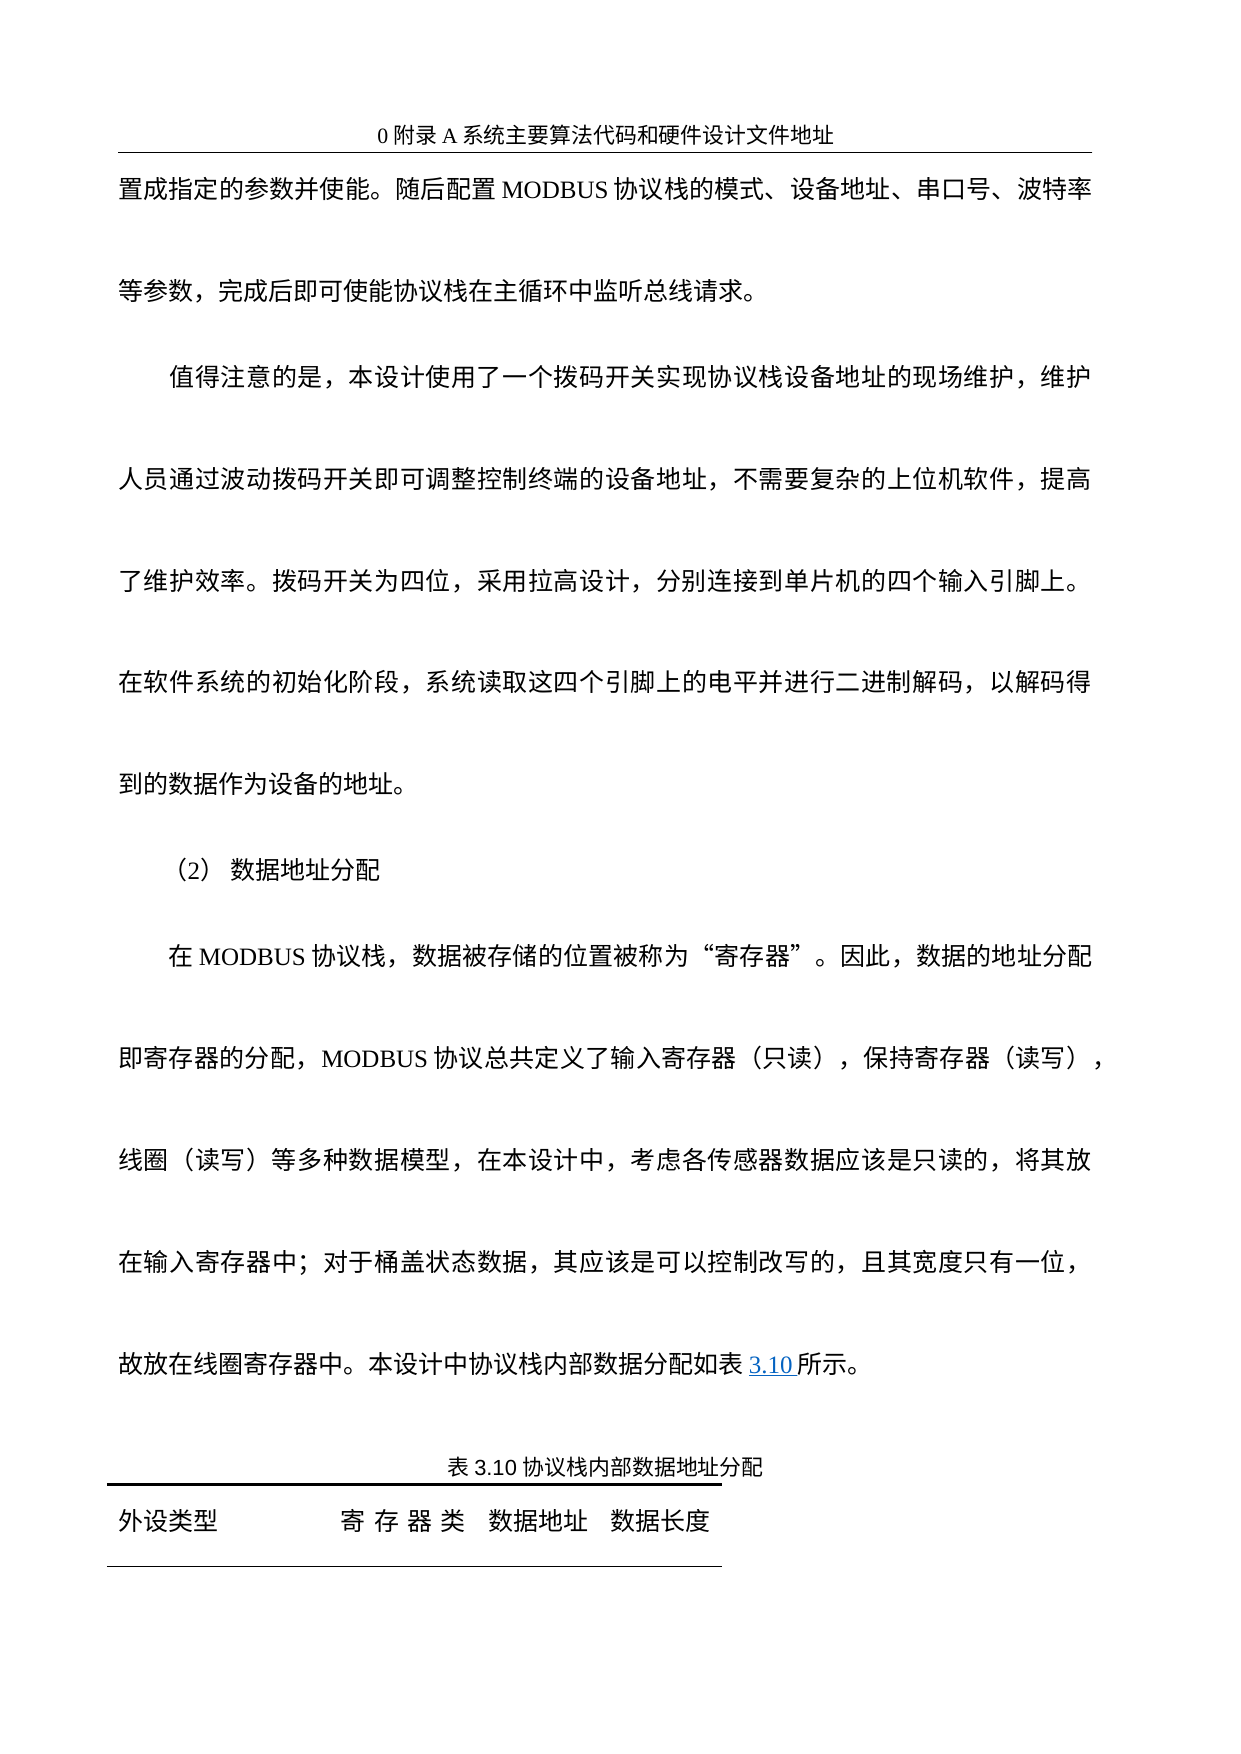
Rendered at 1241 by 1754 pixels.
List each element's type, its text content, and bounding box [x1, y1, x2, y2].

text 表 3.10 协议栈内部数据地址分配 [118, 1448, 1092, 1482]
table_header 数据地址 [477, 1486, 599, 1566]
table_header 外设类型 [107, 1486, 329, 1566]
text 在协议栈的初始化过程，首先需要初始化使用的TIM6和UART5硬件资源，将其配置成指定的参数并使能。随后配置MODBUS协议栈的模式、设备地址、串口号、波特率等参数，完成后即可使能协议栈在主循环中监听总线请求。 [118, 153, 1092, 323]
text 值得注意的是，本设计使用了一个拨码开关实现协议栈设备地址的现场维护，维护人员通过波动拨码开关即可调整控制终端的设备地址，不需要复杂的上位机软件，提高了维护效率。拨码开关为四位，采用拉高设计，分别连接到单片机的四个输入引脚上。在软件系统的初始化阶段，系统读取这四个引脚上的电平并进行二进制解码，以解码得到的数据作为设备的地址。 [118, 341, 1092, 817]
table_header 寄存器类型 [329, 1486, 477, 1566]
subtitle 数据地址分配 [118, 835, 1092, 903]
table_header 数据长度 [599, 1486, 722, 1566]
text 在MODBUS协议栈，数据被存储的位置被称为“寄存器”。因此，数据的地址分配即寄存器的分配，MODBUS协议总共定义了输入寄存器（只读），保持寄存器（读写），线圈（读写）等多种数据模型，在本设计中，考虑各传感器数据应该是只读的，将其放在输入寄存器中；对于桶盖状态数据，其应该是可以控制改写的，且其宽度只有一位，故放在线圈寄存器中。本设计中协议栈内部数据分配如表 3.10所示。 [118, 921, 1092, 1396]
